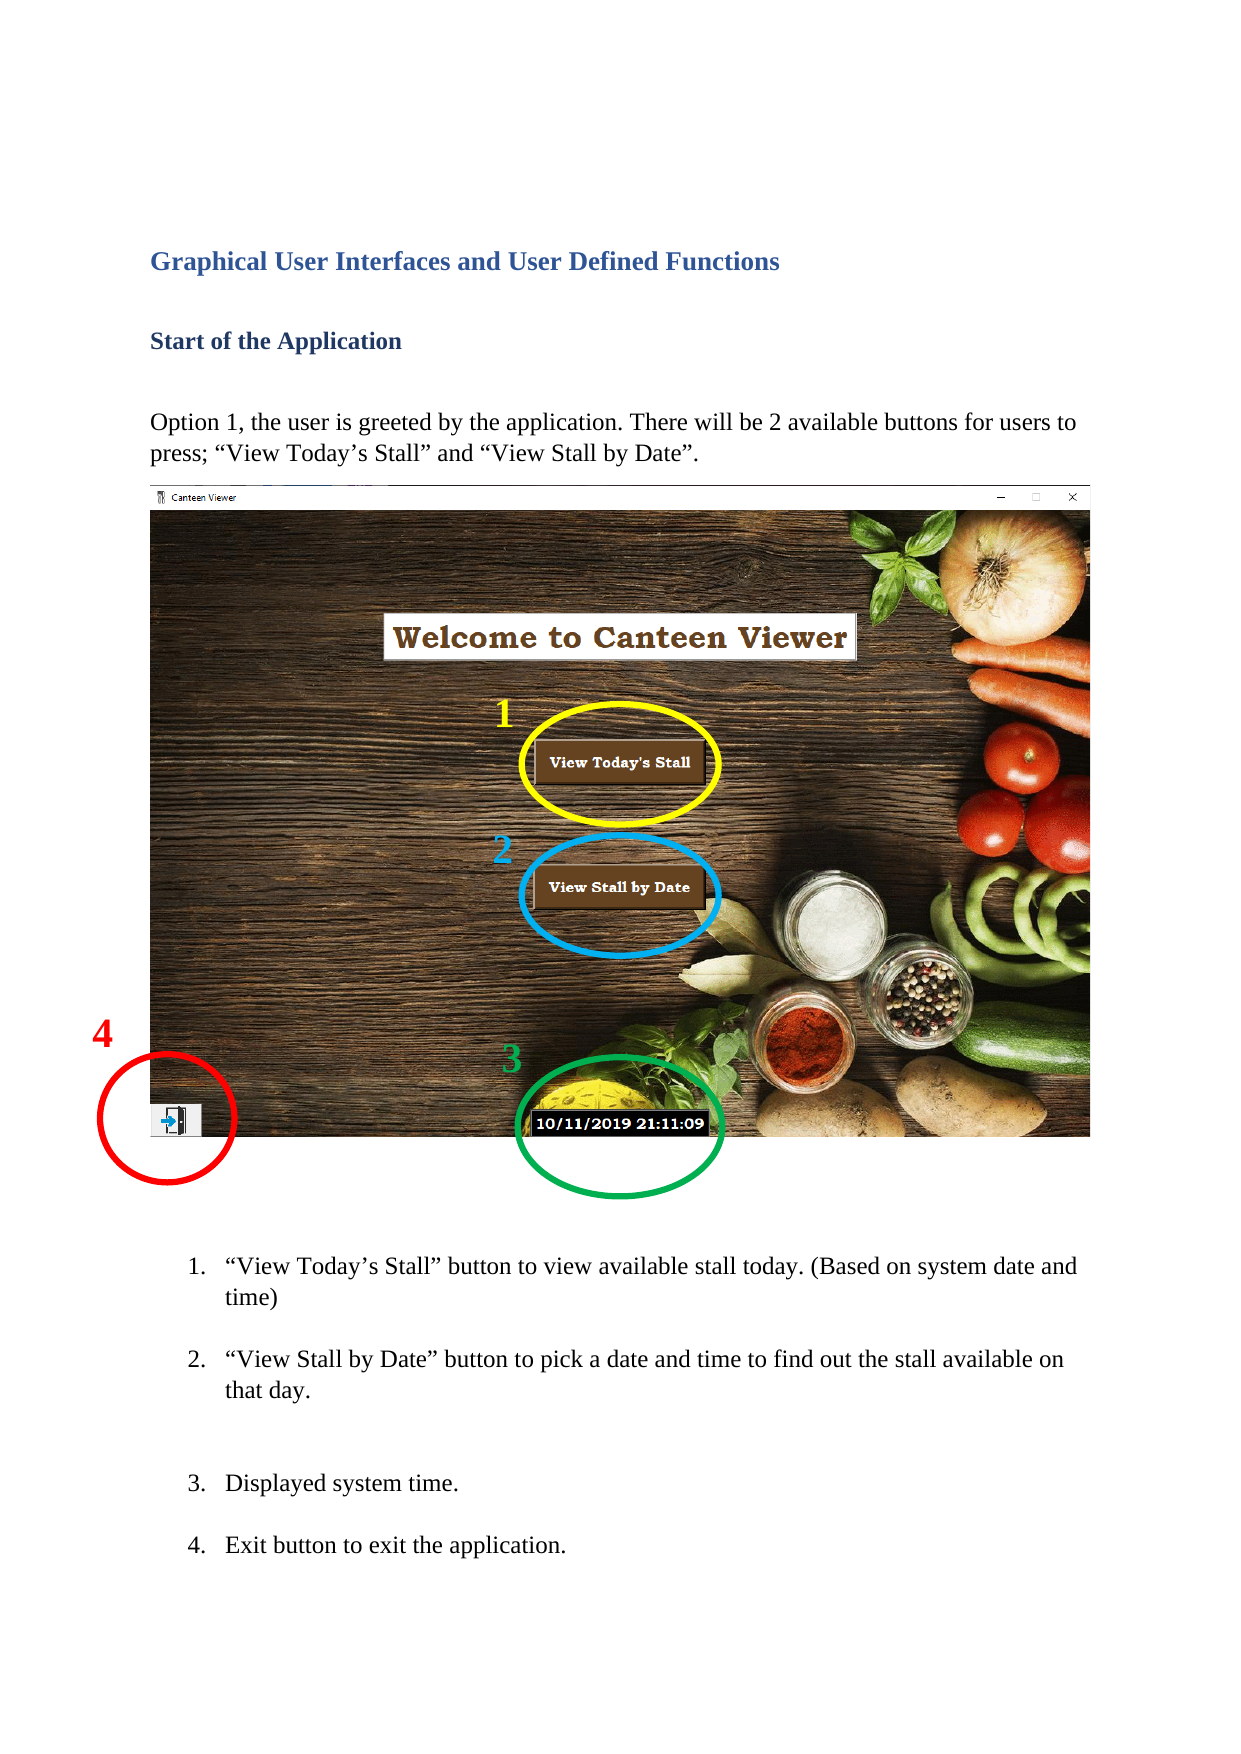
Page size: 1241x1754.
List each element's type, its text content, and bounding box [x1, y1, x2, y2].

subtitle Start of the Application [150, 326, 1090, 354]
list “View Today’s Stall” button to view available stall today. (Based on system date and time) [187, 1251, 1090, 1311]
picture [150, 1058, 231, 1137]
list “View Stall by Date” button to pick a date and time to find out the stall available on that day. [187, 1344, 1090, 1404]
list Displayed system time. [187, 1468, 1090, 1497]
text Option 1, the user is greeted by the application. There will be 2 available buttons for users to press; “View Today’s Stall” and “View Stall by Date”. [150, 407, 1090, 467]
subtitle Graphical User Interfaces and User Defined Functions [150, 245, 1090, 277]
picture [521, 1061, 719, 1137]
picture [150, 485, 1091, 1137]
list Exit button to exit the application. [187, 1530, 1090, 1559]
